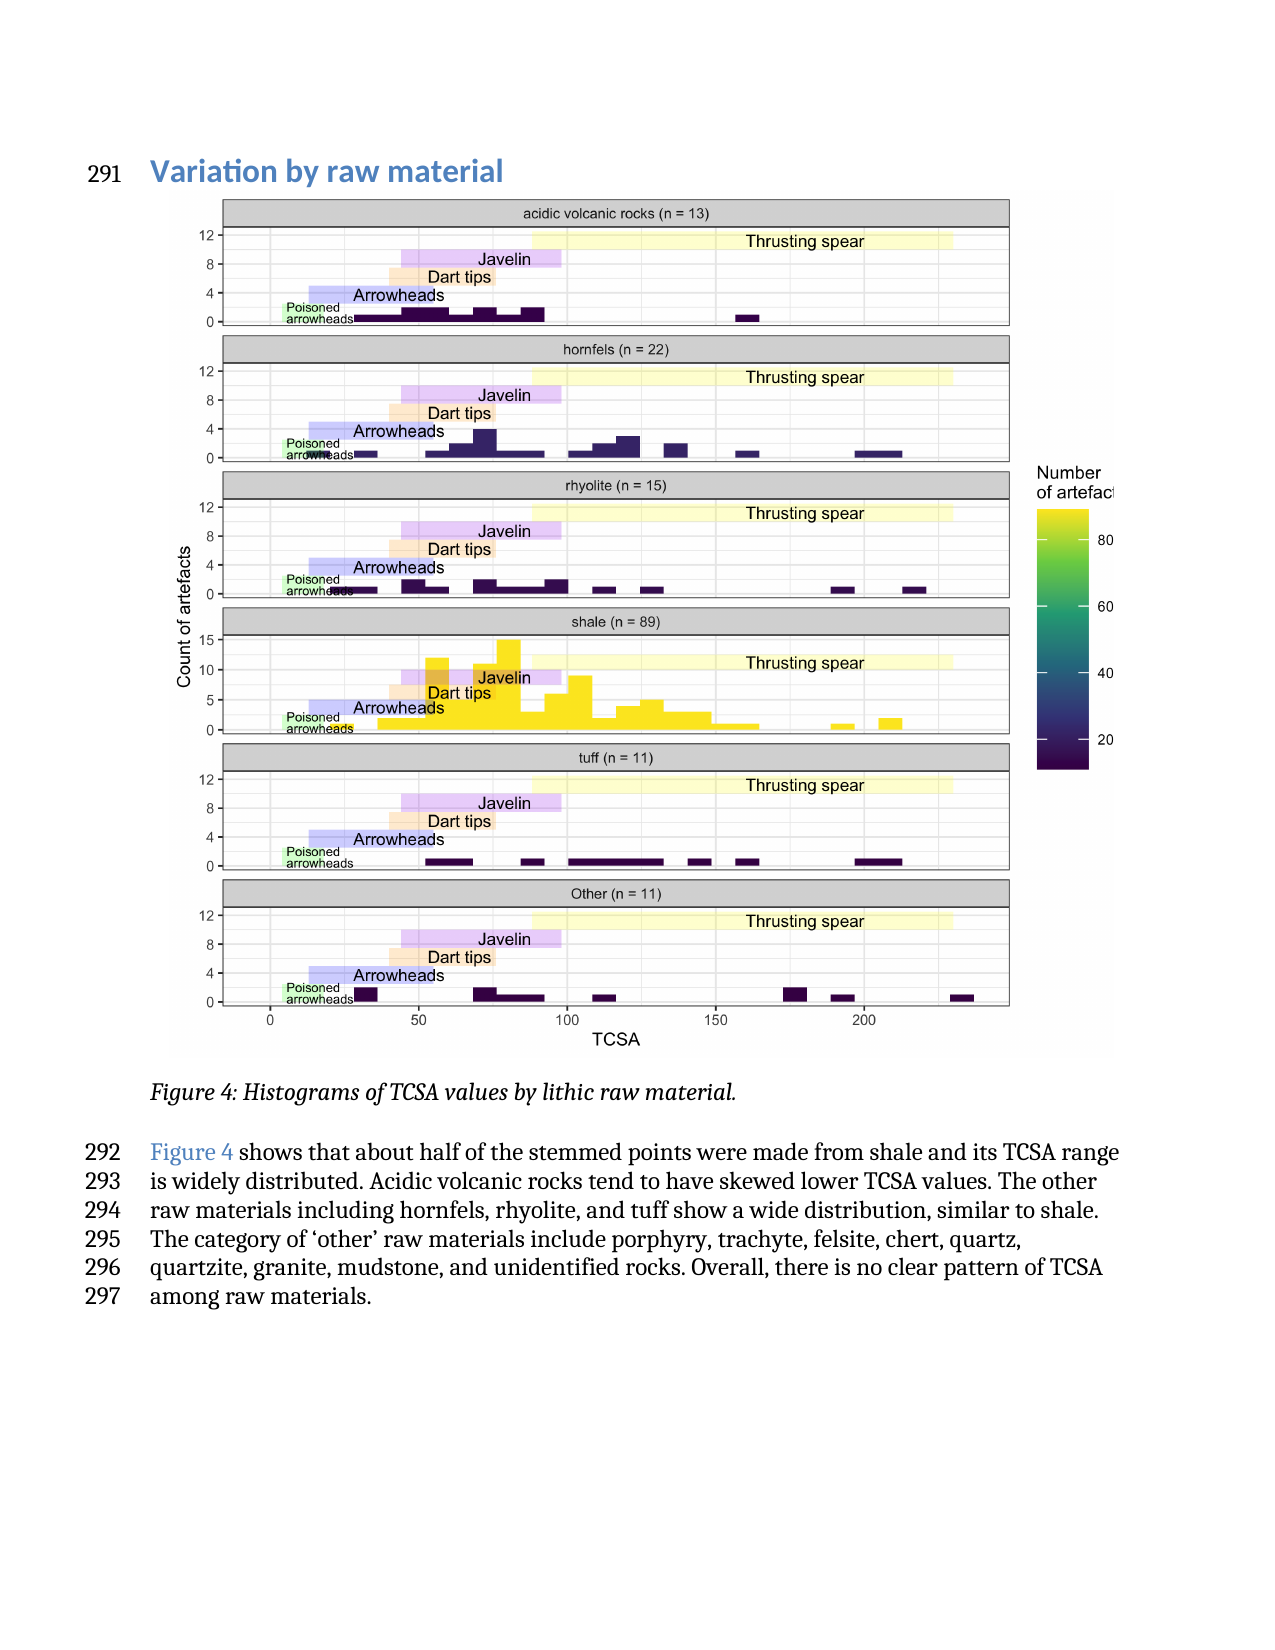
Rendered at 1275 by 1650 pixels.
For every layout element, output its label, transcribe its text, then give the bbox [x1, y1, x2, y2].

text Figure 4 shows that about half of the stemmed points were made from shale and its TCSA range is widely distributed. Acidic volcanic rocks tend to have skewed lower TCSA values. The other raw materials including hornfels, rhyolite, and tuff show a wide distribution, similar to shale. The category of ‘other’ raw materials include porphyry, trachyte, felsite, chert, quartz, quartzite, granite, mudstone, and unidentified rocks. Overall, there is no clear pattern of TCSA among raw materials. [150, 1138, 1125, 1311]
table_header Figure 4: Histograms of TCSA values by lithic raw material. [139, 191, 1114, 1119]
subtitle Variation by raw material [150, 150, 1125, 191]
picture [168, 190, 1114, 1058]
